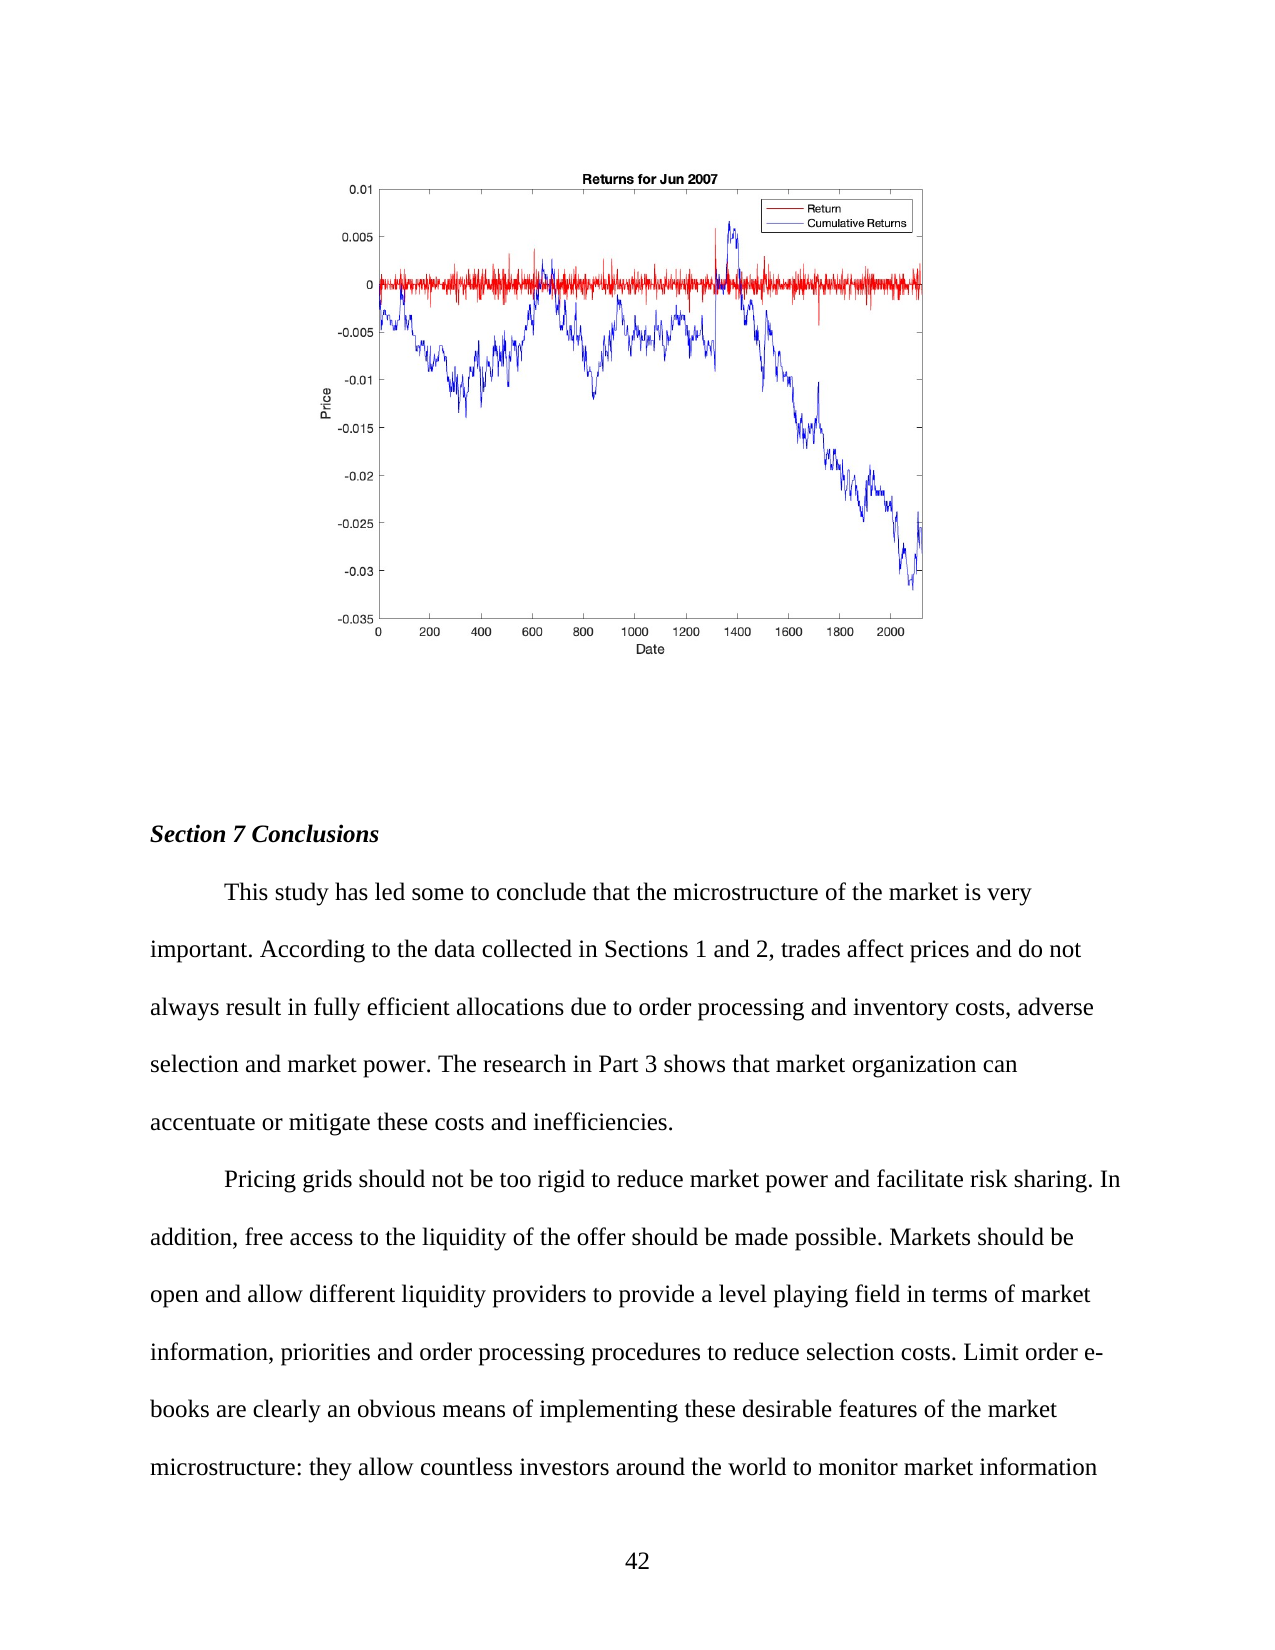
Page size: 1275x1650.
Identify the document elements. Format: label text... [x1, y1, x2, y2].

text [150, 1164, 1125, 1481]
text This study has led some to conclude that the microstructure of the market is very important. According to the data collected in Sections 1 and 2, trades affect prices and do not always result in fully efficient allocations due to order processing and inventory costs, adverse selection and market power. The research in Part 3 shows that market organization can accentuate or mitigate these costs and inefficiencies. [150, 877, 1125, 1136]
subtitle Section 7 Conclusions [150, 819, 1125, 848]
picture [287, 150, 988, 676]
